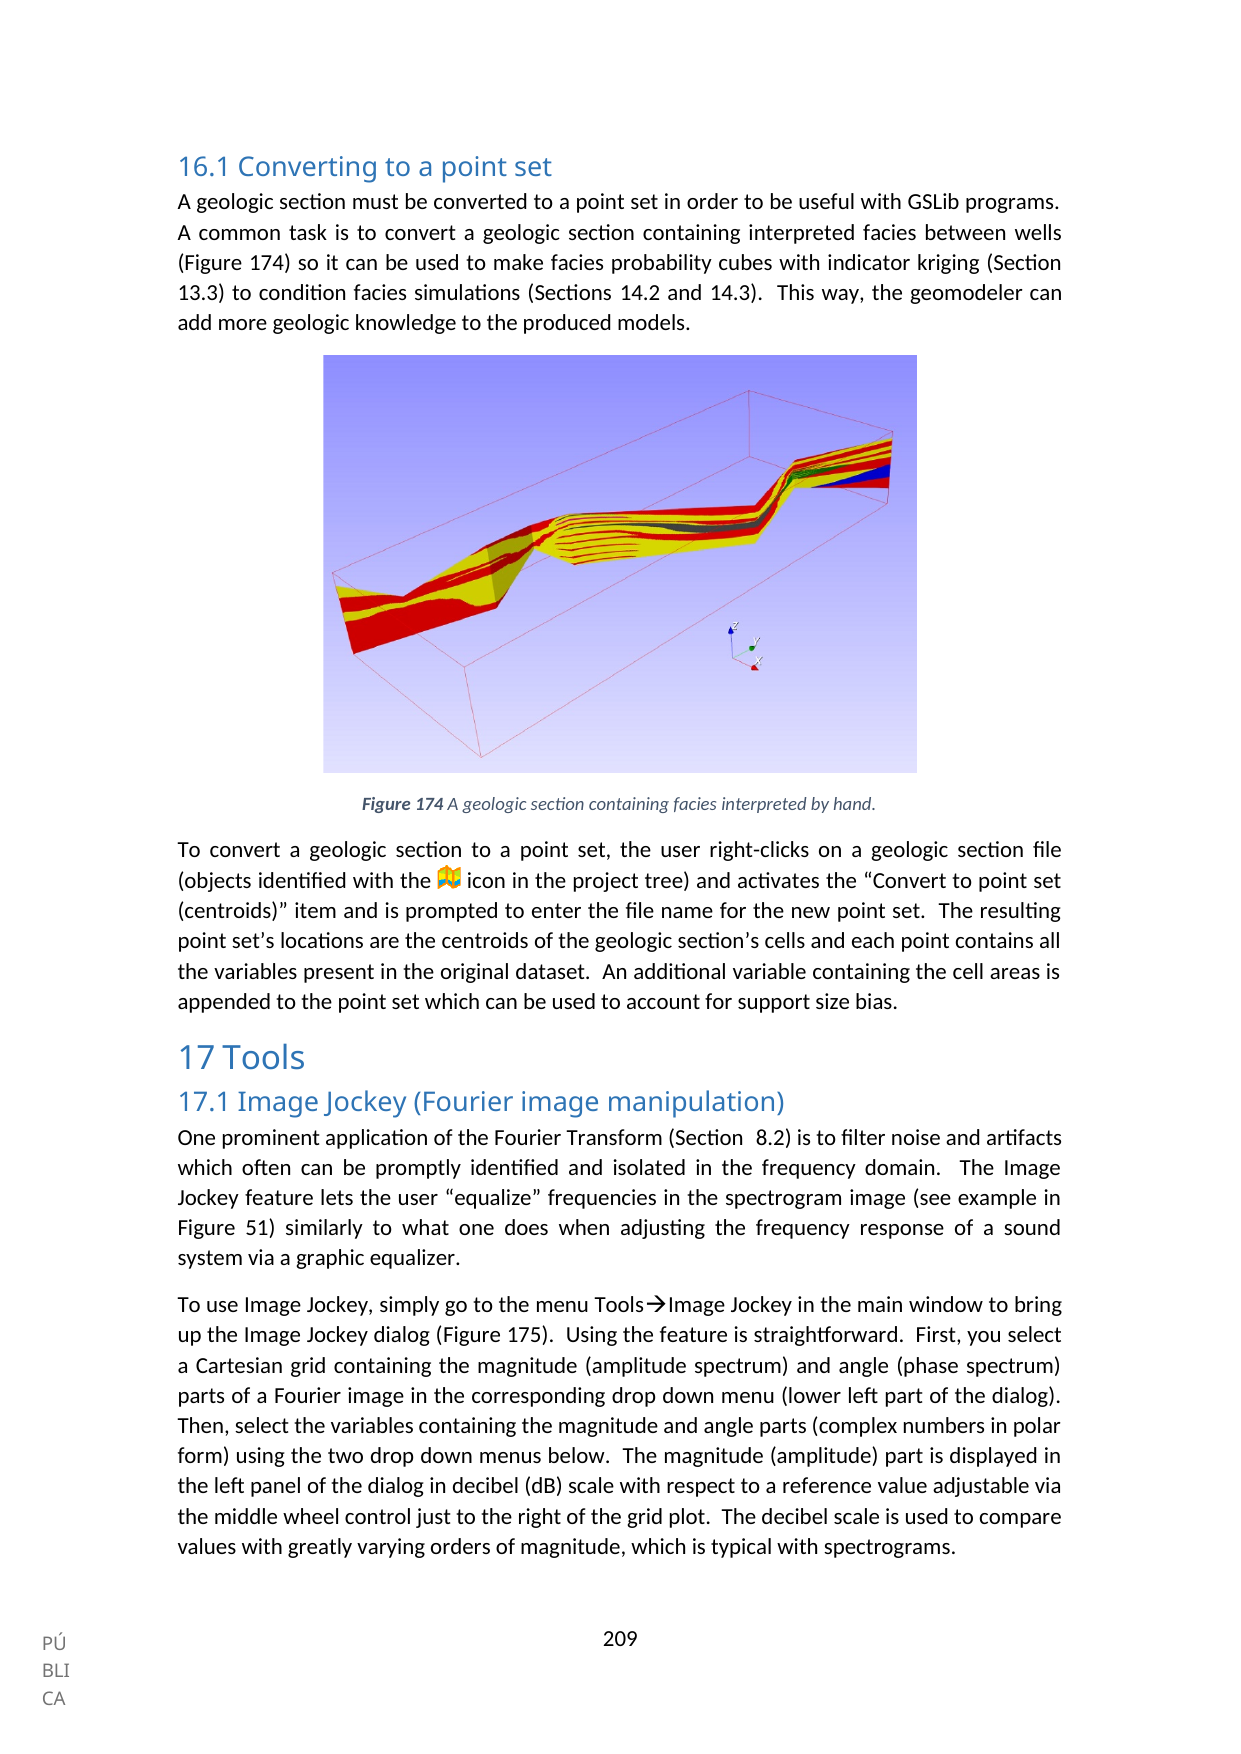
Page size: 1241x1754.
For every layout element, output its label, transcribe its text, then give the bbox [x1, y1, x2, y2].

subtitle Converting to a point set [177, 148, 1063, 184]
subtitle Image Jockey (Fourier image manipulation) [177, 1083, 1063, 1120]
text One prominent application of the Fourier Transform (Section 8.2) is to filter noise and artifacts which often can be promptly identified and isolated in the frequency domain. The Image Jockey feature lets the user “equalize” frequencies in the spectrogram image (see example in Figure 50) similarly to what one does when adjusting the frequency response of a sound system via a graphic equalizer. [177, 1123, 1063, 1272]
text To convert a geologic section to a point set, the user right-clicks on a geologic section file (objects identified with the icon in the project tree) and activates the “Convert to point set (centroids)” item and is prompted to enter the file name for the new point set. The resulting point set’s locations are the centroids of the geologic section’s cells and each point contains all the variables present in the original dataset. An additional variable containing the cell areas is appended to the point set which can be used to account for support size bias. [177, 835, 1063, 1015]
text Figure 174 A geologic section containing facies interpreted by hand. [177, 792, 1063, 814]
picture [437, 865, 461, 889]
picture [323, 355, 917, 773]
subtitle Tools [177, 1034, 1063, 1079]
text To use Image Jockey, simply go to the menu ToolsImage Jockey in the main window to bring up the Image Jockey dialog (Figure 172). Using the feature is straightforward. First, you select a Cartesian grid containing the magnitude (amplitude spectrum) and angle (phase spectrum) parts of a Fourier image in the corresponding drop down menu (lower left part of the dialog). Then, select the variables containing the magnitude and angle parts (complex numbers in polar form) using the two drop down menus below. The magnitude (amplitude) part is displayed in the left panel of the dialog in decibel (dB) scale with respect to a reference value adjustable via the middle wheel control just to the right of the grid plot. The decibel scale is used to compare values with greatly varying orders of magnitude, which is typical with spectrograms. [177, 1290, 1063, 1560]
text A geologic section must be converted to a point set in order to be useful with GSLib programs. A common task is to convert a geologic section containing interpreted facies between wells (Figure 171) so it can be used to make facies probability cubes with indicator kriging (Section 13.3) to condition facies simulations (Sections 14.2 and 14.3). This way, the geomodeler can add more geologic knowledge to the produced models. [177, 187, 1063, 336]
